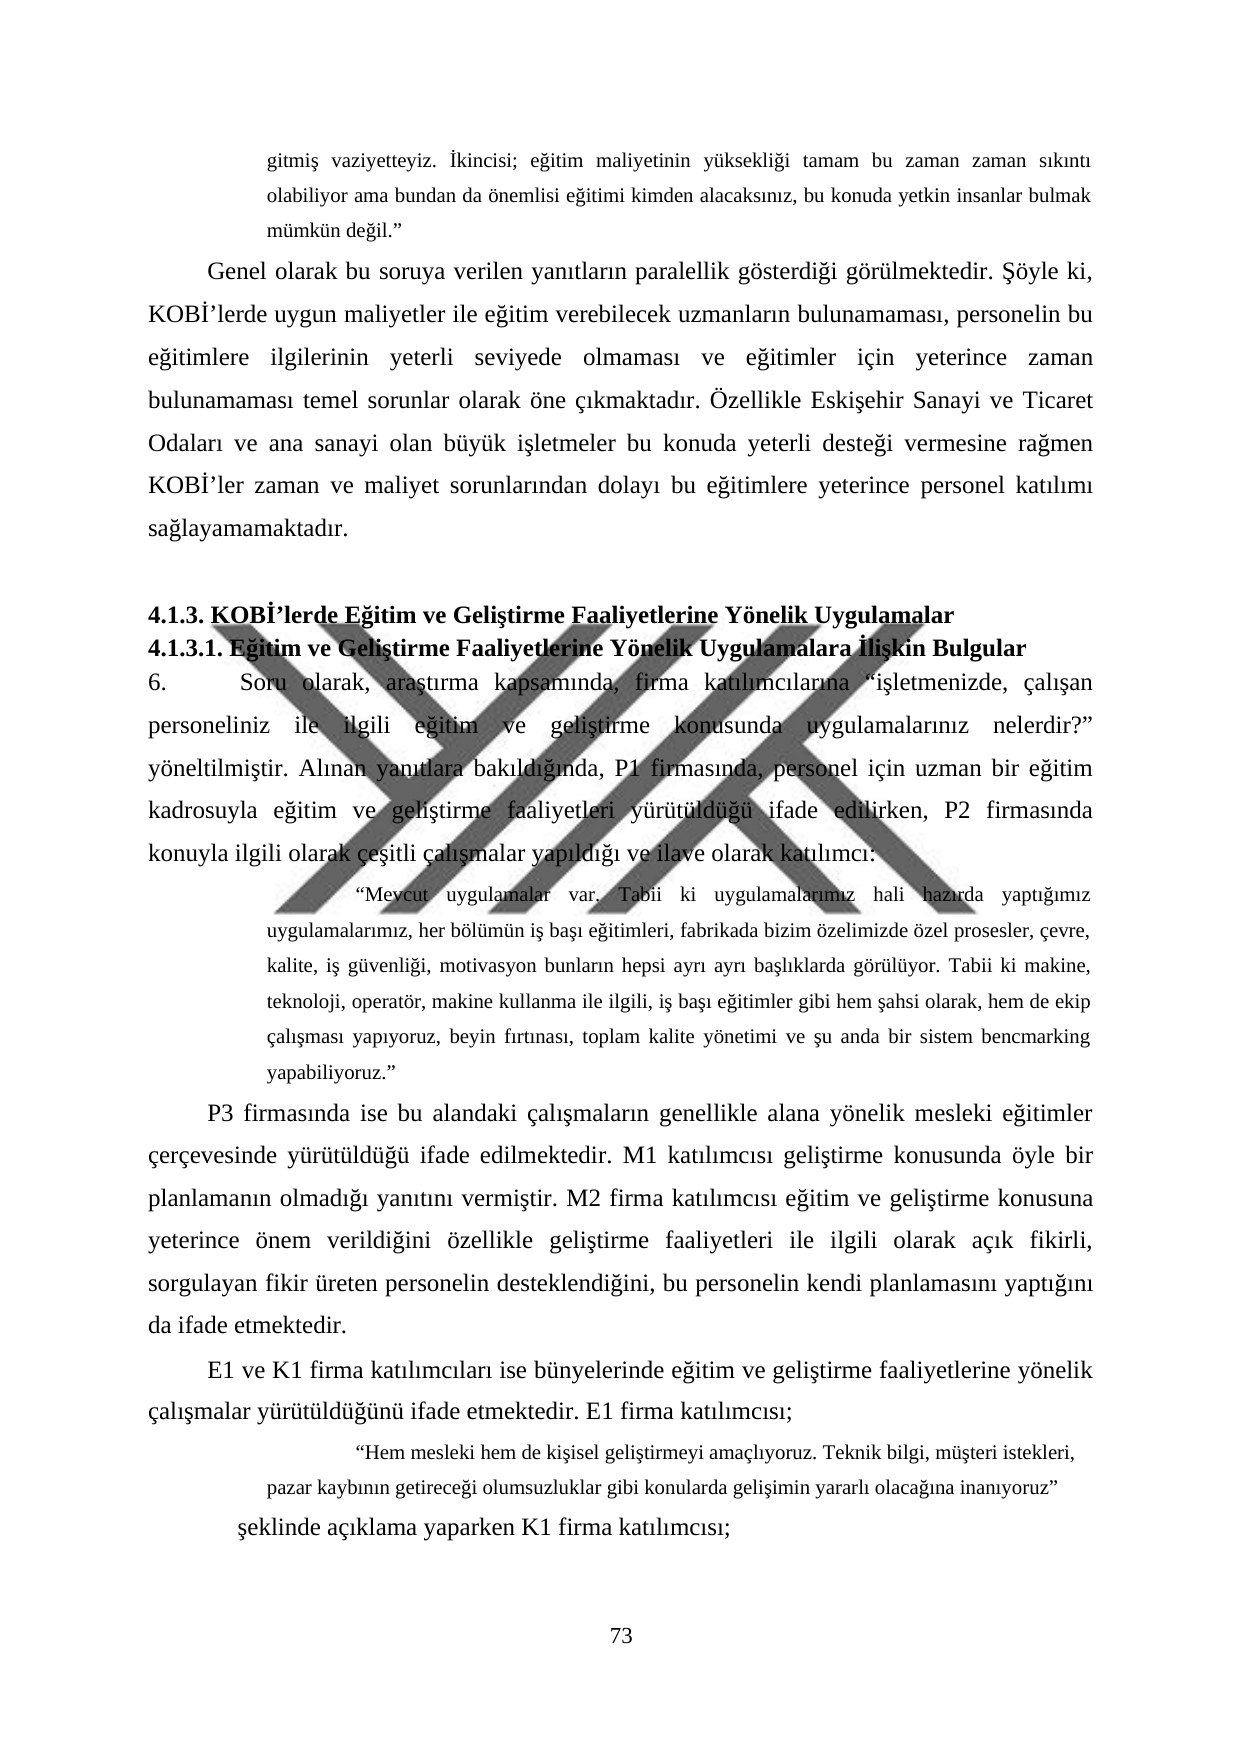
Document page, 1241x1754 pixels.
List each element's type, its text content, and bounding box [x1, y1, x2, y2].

list Soru olarak, araştırma kapsamında, firma katılımcılarına “işletmenizde, çalışan personeliniz ile ilgili eğitim ve geliştirme konusunda uygulamalarınız nelerdir?” yöneltilmiştir. Alınan yanıtlara bakıldığında, P1 firmasında, personel için uzman bir eğitim kadrosuyla eğitim ve geliştirme faaliyetleri yürütüldüğü ifade edilirken, P2 firmasında konuyla ilgili olarak çeşitli çalışmalar yapıldığı ve ilave olarak katılımcı: [148, 667, 1094, 867]
text “Mevcut uygulamalar var. Tabii ki uygulamalarımız hali hazırda yaptığımız uygulamalarımız, her bölümün iş başı eğitimleri, fabrikada bizim özelimizde özel prosesler, çevre, kalite, iş güvenliği, motivasyon bunların hepsi ayrı ayrı başlıklarda görülüyor. Tabii ki makine, teknoloji, operatör, makine kullanma ile ilgili, iş başı eğitimler gibi hem şahsi olarak, hem de ekip çalışması yapıyoruz, beyin fırtınası, toplam kalite yönetimi ve şu anda bir sistem bencmarking yapabiliyoruz.” [267, 882, 1092, 1084]
picture [208, 661, 980, 667]
picture [208, 867, 980, 921]
text E1 ve K1 firma katılımcıları ise bünyelerinde eğitim ve geliştirme faaliyetlerine yönelik çalışmalar yürütüldüğünü ifade etmektedir. E1 firma katılımcısı; [148, 1355, 1094, 1425]
text “Hem mesleki hem de kişisel geliştirmeyi amaçlıyoruz. Teknik bilgi, müşteri istekleri, pazar kaybının getireceği olumsuzluklar gibi konularda gelişimin yararlı olacağına inanıyoruz” [267, 1440, 1092, 1499]
text Genel olarak bu soruya verilen yanıtların paralellik gösterdiği görülmektedir. Şöyle ki, KOBİ’lerde uygun maliyetler ile eğitim verebilecek uzmanların bulunamaması, personelin bu eğitimlere ilgilerinin yeterli seviyede olmaması ve eğitimler için yeterince zaman bulunamaması temel sorunlar olarak öne çıkmaktadır. Özellikle Eskişehir Sanayi ve Ticaret Odaları ve ana sanayi olan büyük işletmeler bu konuda yeterli desteği vermesine rağmen KOBİ’ler zaman ve maliyet sorunlarından dolayı bu eğitimlere yeterince personel katılımı sağlayamamaktadır. [148, 256, 1094, 542]
text 4.1.3. KOBİ’lerde Eğitim ve Geliştirme Faaliyetlerine Yönelik Uygulamalar [148, 600, 1094, 629]
text şeklinde açıklama yaparken K1 firma katılımcısı; [237, 1512, 1094, 1541]
text 4.1.3.1. Eğitim ve Geliştirme Faaliyetlerine Yönelik Uygulamalara İlişkin Bulgular [148, 633, 1094, 661]
text P3 firmasında ise bu alandaki çalışmaların genellikle alana yönelik mesleki eğitimler çerçevesinde yürütüldüğü ifade edilmektedir. M1 katılımcısı geliştirme konusunda öyle bir planlamanın olmadığı yanıtını vermiştir. M2 firma katılımcısı eğitim ve geliştirme konusuna yeterince önem verildiğini özellikle geliştirme faaliyetleri ile ilgili olarak açık fikirli, sorgulayan fikir üreten personelin desteklendiğini, bu personelin kendi planlamasını yaptığını da ifade etmektedir. [148, 1098, 1094, 1339]
picture [208, 629, 980, 633]
text gitmiş vaziyetteyiz. İkincisi; eğitim maliyetinin yüksekliği tamam bu zaman zaman sıkıntı olabiliyor ama bundan da önemlisi eğitimi kimden alacaksınız, bu konuda yetkin insanlar bulmak mümkün değil.” [267, 148, 1092, 242]
text 73 [148, 1622, 1094, 1648]
